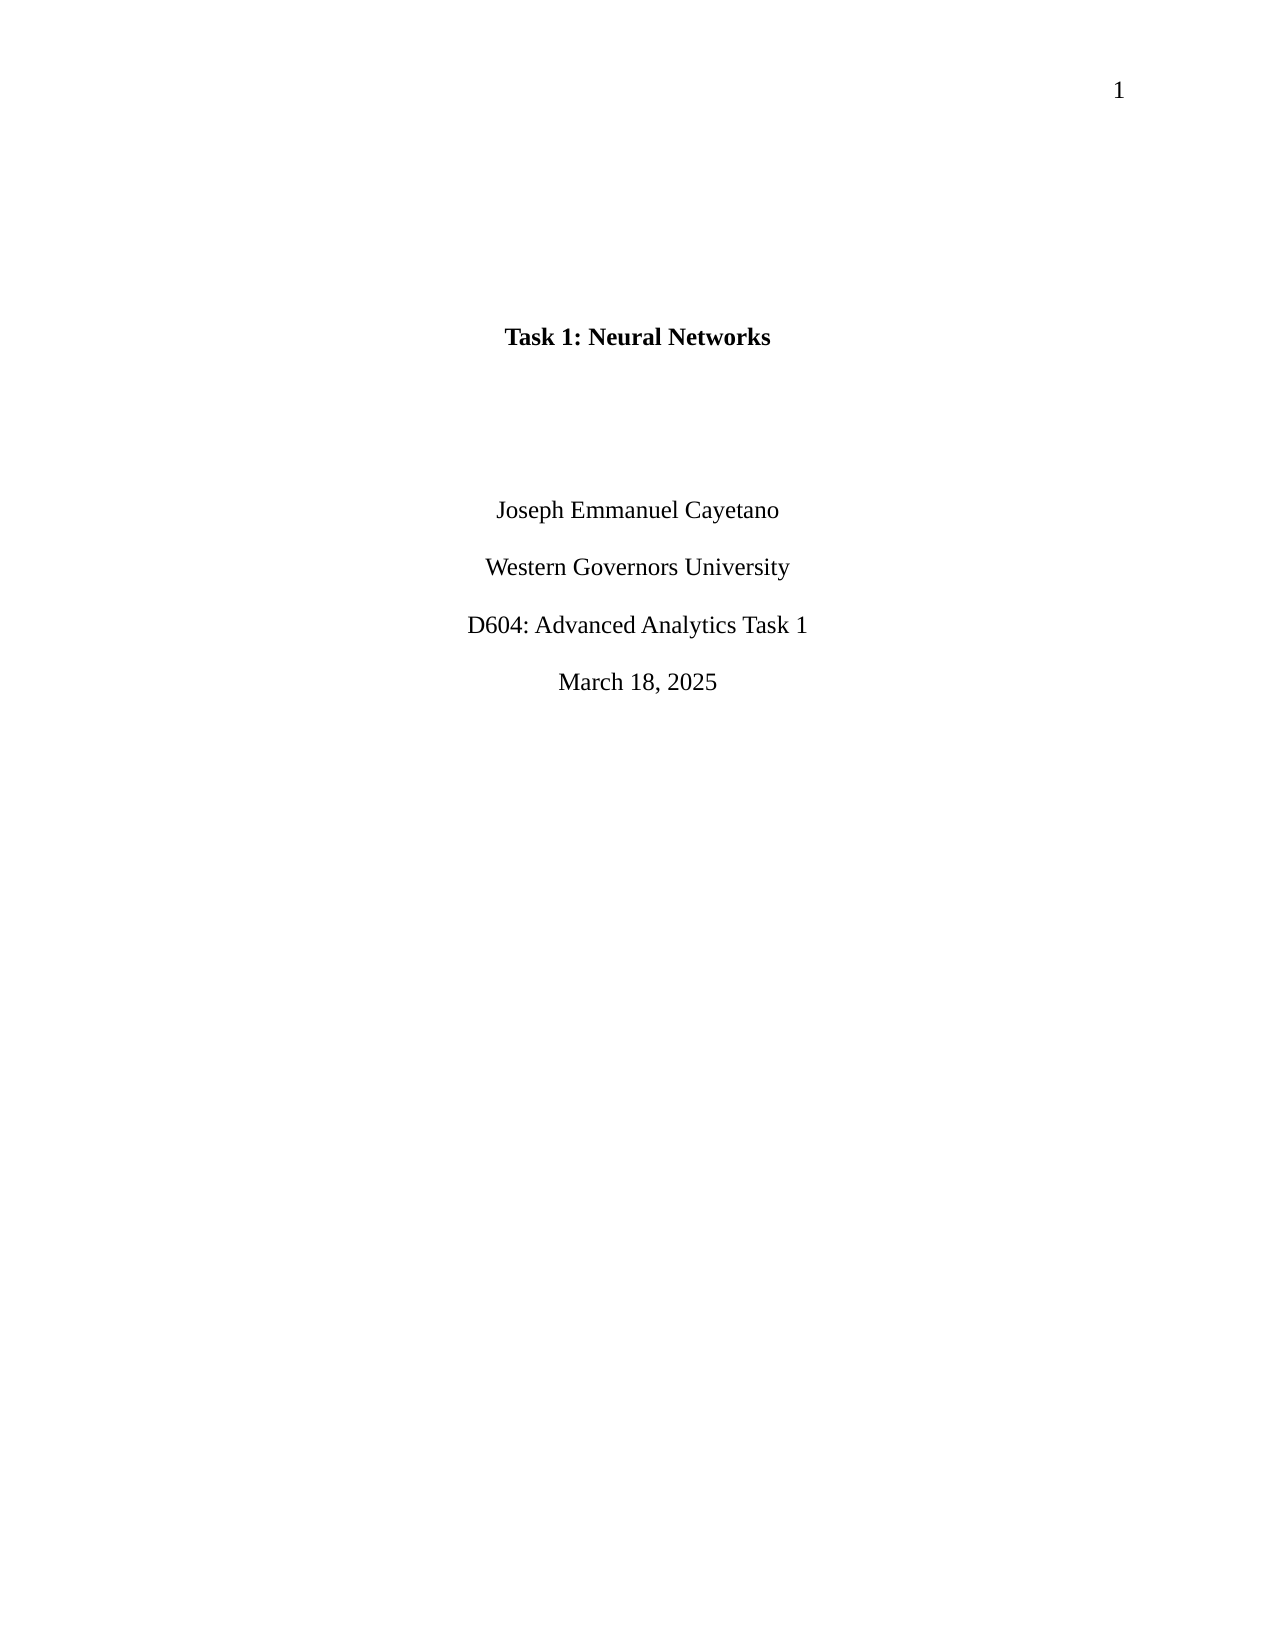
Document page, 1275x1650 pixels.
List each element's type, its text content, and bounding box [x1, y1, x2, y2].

text Task 1: Neural Networks [150, 322, 1125, 351]
text Joseph Emmanuel Cayetano [150, 495, 1125, 524]
text Western Governors University [150, 552, 1125, 581]
text D604: Advanced Analytics Task 1 [150, 610, 1125, 639]
text March 18, 2025 [150, 667, 1125, 696]
